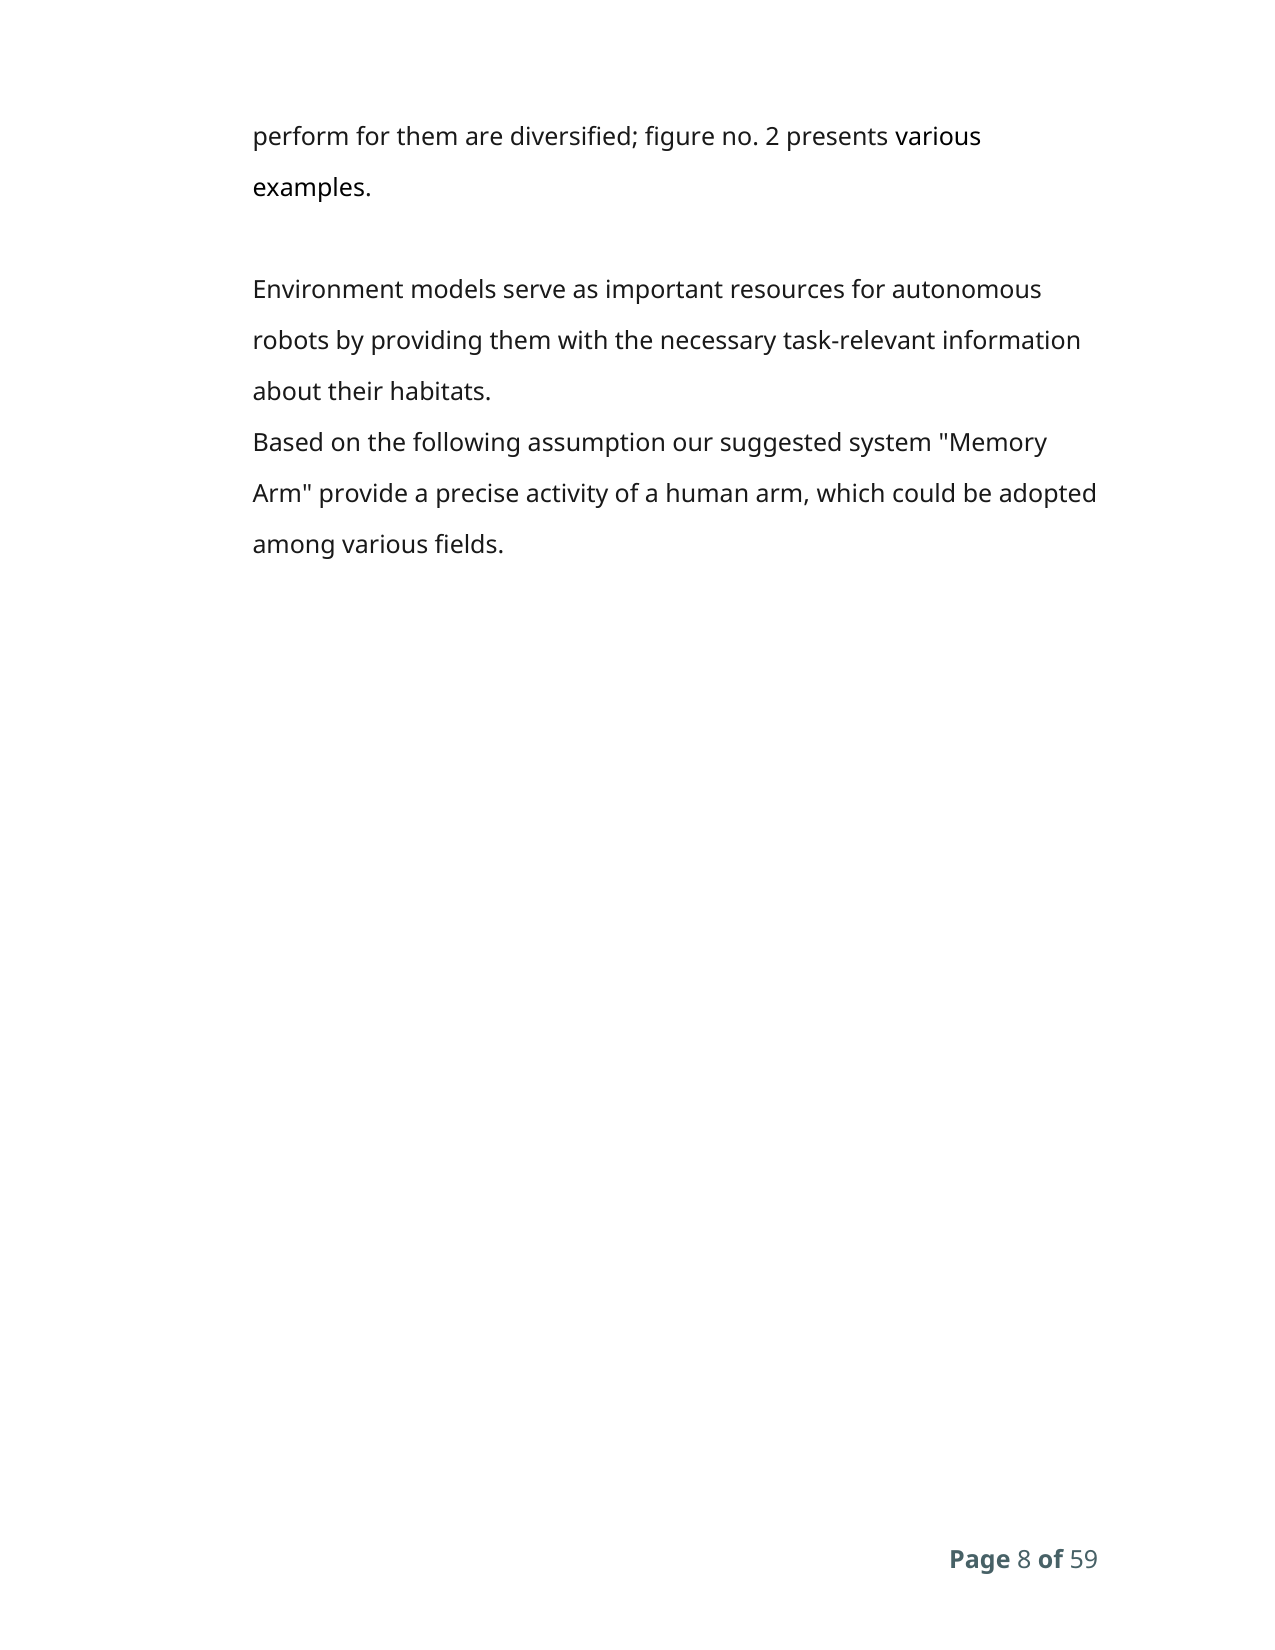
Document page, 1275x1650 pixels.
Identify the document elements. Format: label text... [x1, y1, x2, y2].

list The robotic arms can become a part of our daily living and working circumstances. The task and places users could use robotic arm to perform for them are diversified; figure no. 2 presents various examples. [252, 118, 1098, 203]
list Based on the following assumption our suggested system "Memory Arm" provide a precise activity of a human arm, which could be adopted among various fields. [252, 424, 1098, 561]
list Environment models serve as important resources for autonomous robots by providing them with the necessary task-relevant information about their habitats. [252, 271, 1098, 407]
